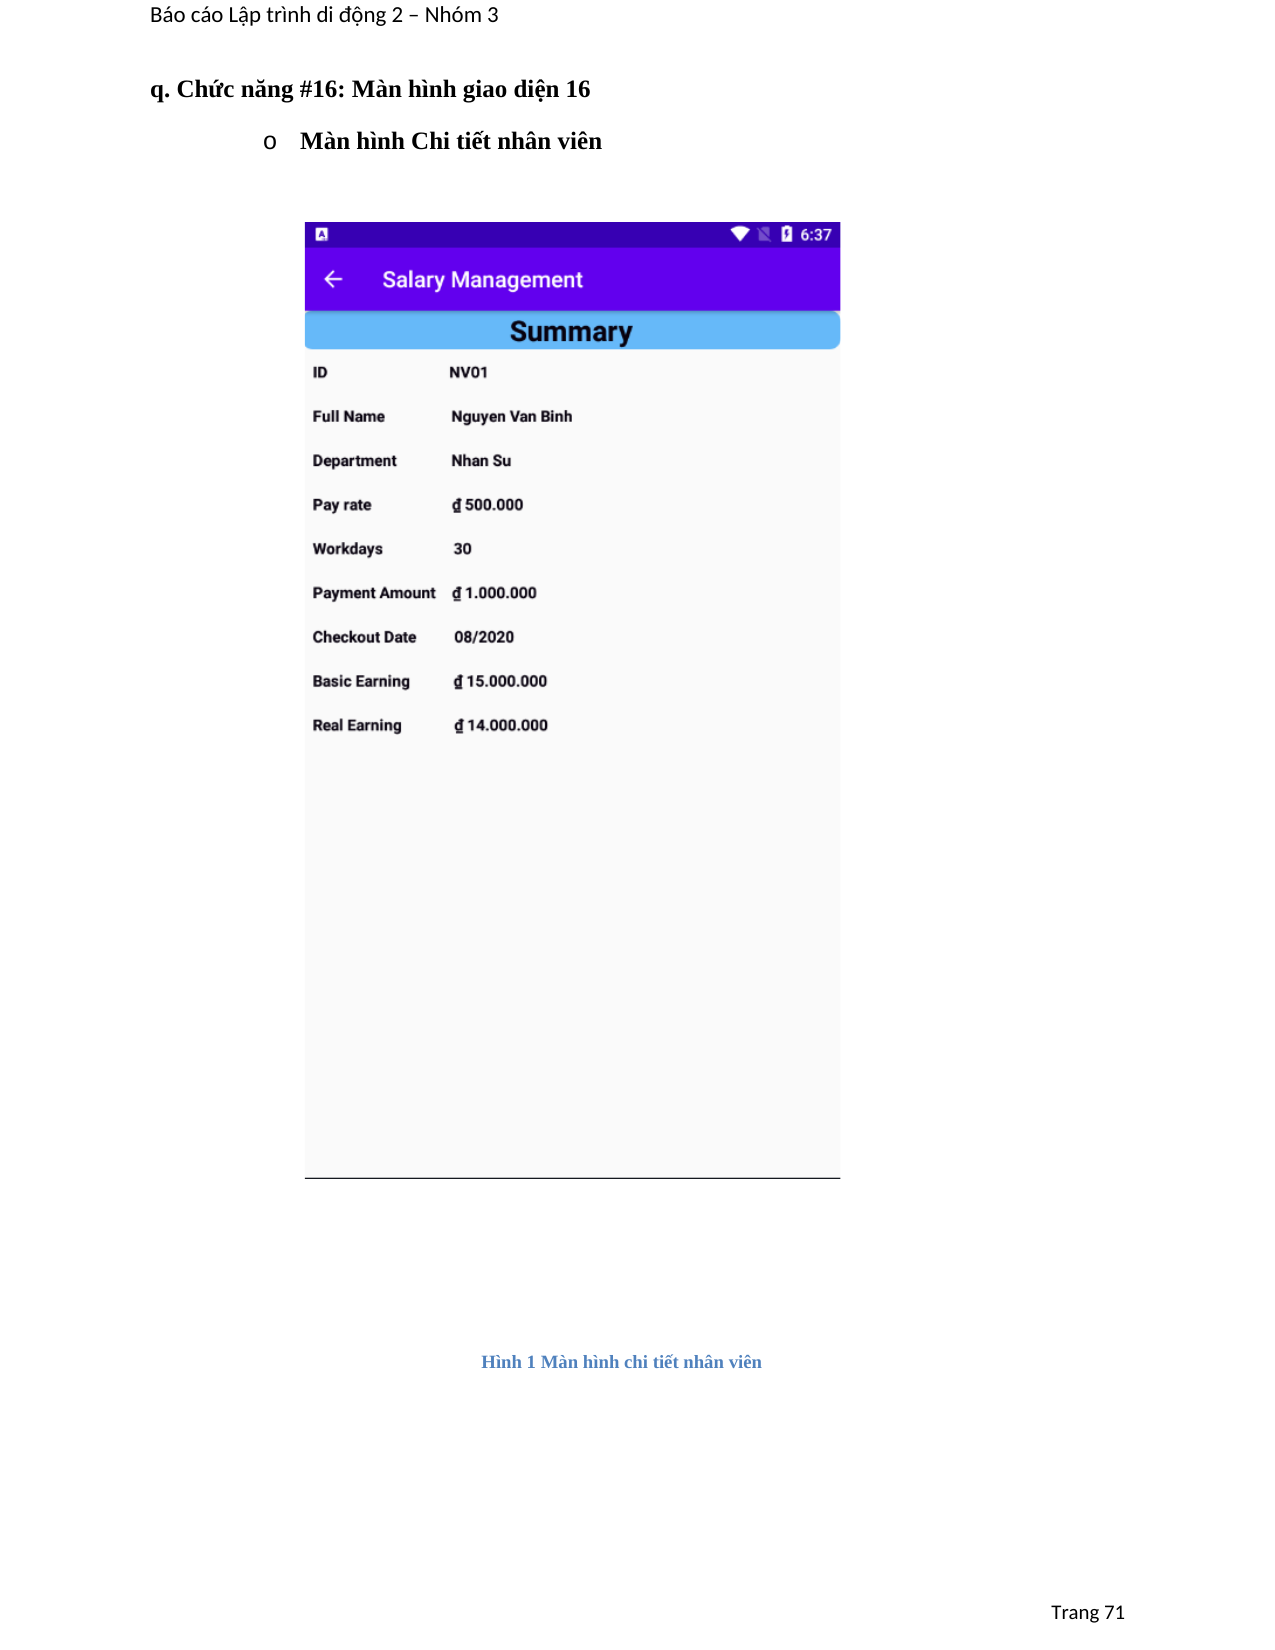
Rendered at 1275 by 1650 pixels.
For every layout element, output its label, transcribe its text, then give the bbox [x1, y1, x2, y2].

picture [304, 222, 841, 1179]
text Hình 1 Màn hình chi tiết nhân viên [481, 1351, 1125, 1373]
text q. Chức năng #16: Màn hình giao diện 16 [150, 74, 1125, 103]
list Màn hình Chi tiết nhân viên [262, 126, 1125, 157]
